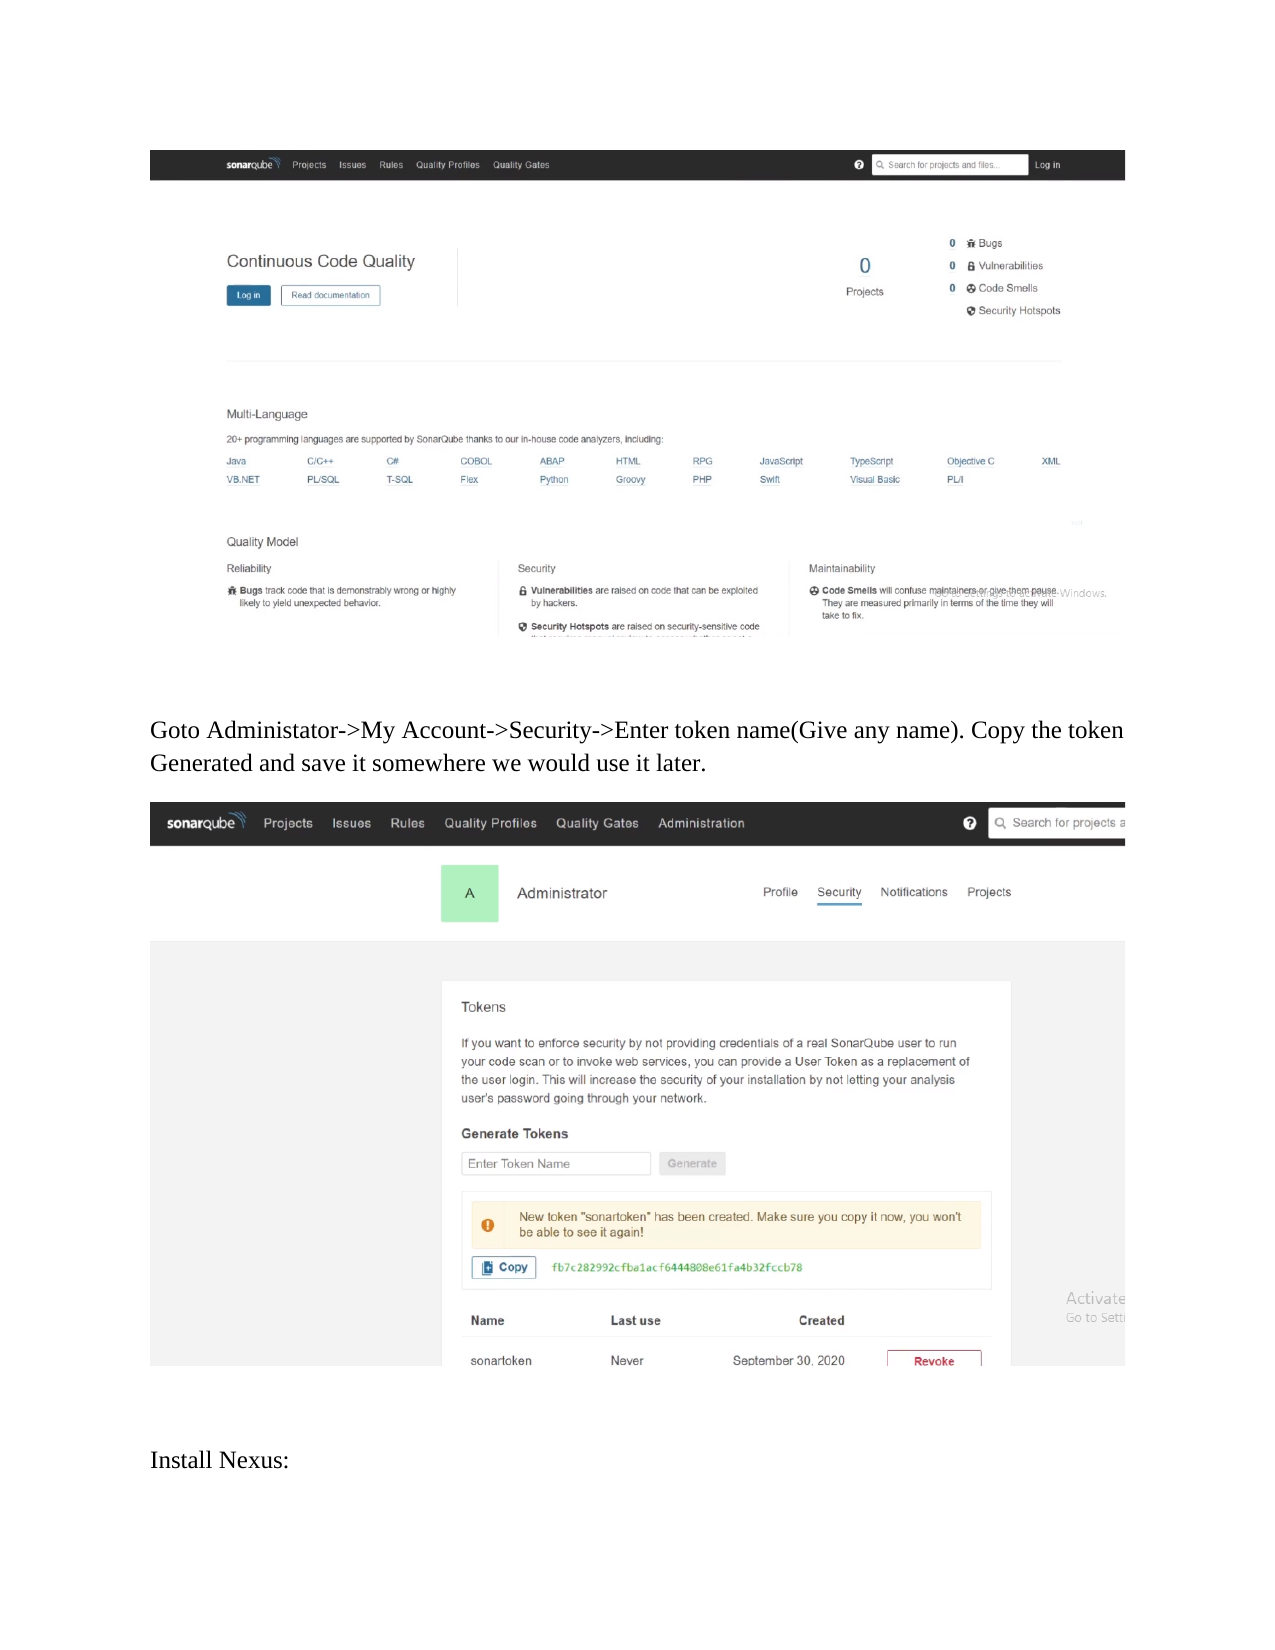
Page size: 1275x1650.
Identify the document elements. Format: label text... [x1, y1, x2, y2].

text Goto Administator->My Account->Security->Enter token name(Give any name). Copy the token Generated and save it somewhere we would use it later. [150, 715, 1125, 777]
picture [150, 802, 1125, 1366]
text Install Nexus: [150, 1445, 1125, 1473]
picture [150, 150, 1125, 637]
